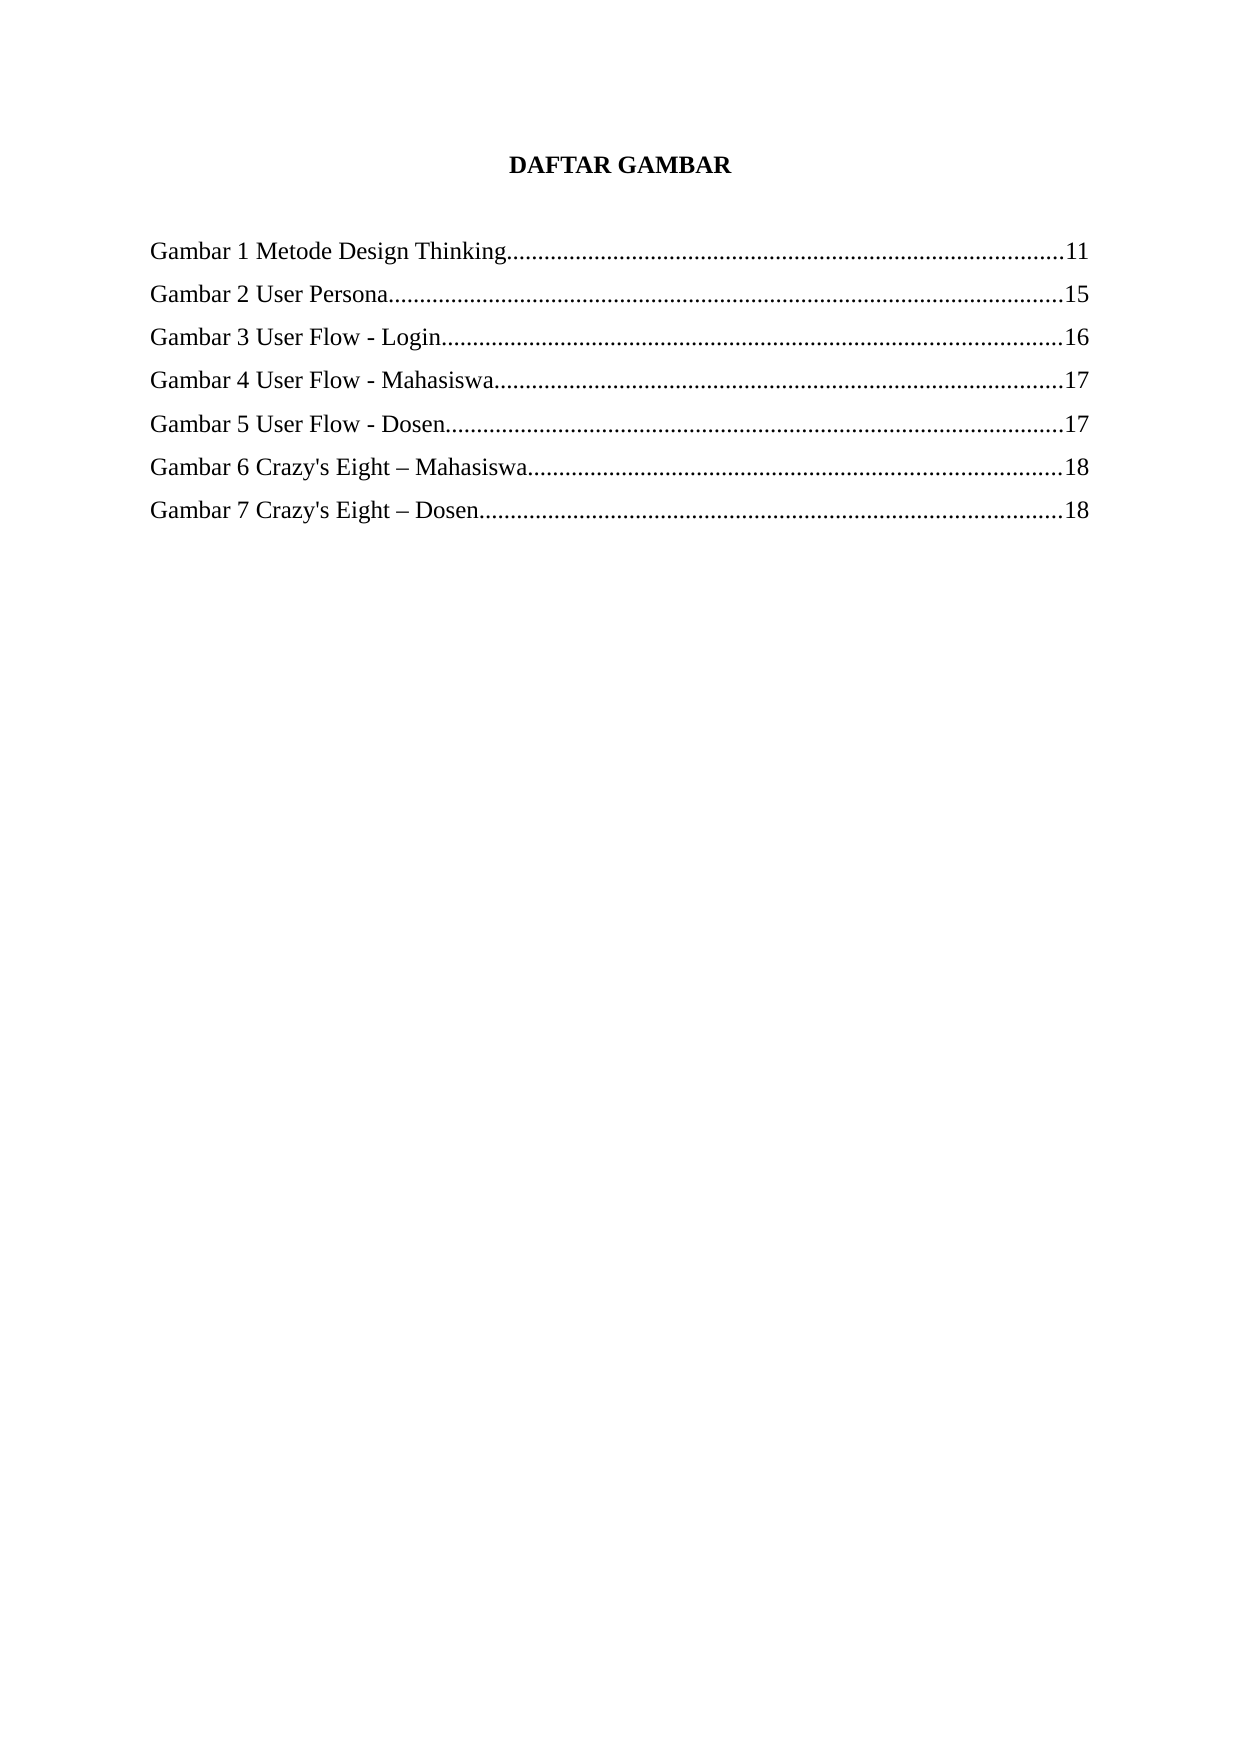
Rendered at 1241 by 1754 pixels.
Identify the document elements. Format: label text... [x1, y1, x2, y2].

text Gambar 1 Metode Design Thinking 11 [150, 236, 1090, 265]
text Gambar 2 User Persona 15 [150, 279, 1090, 308]
text Gambar 3 User Flow - Login 16 [150, 322, 1090, 351]
text Gambar 7 Crazy's Eight – Dosen 18 [150, 495, 1090, 524]
text Gambar 4 User Flow - Mahasiswa 17 [150, 366, 1090, 394]
text Gambar 5 User Flow - Dosen 17 [150, 409, 1090, 437]
text Gambar 6 Crazy's Eight – Mahasiswa 18 [150, 452, 1090, 481]
subtitle DAFTAR GAMBAR [150, 150, 1090, 179]
